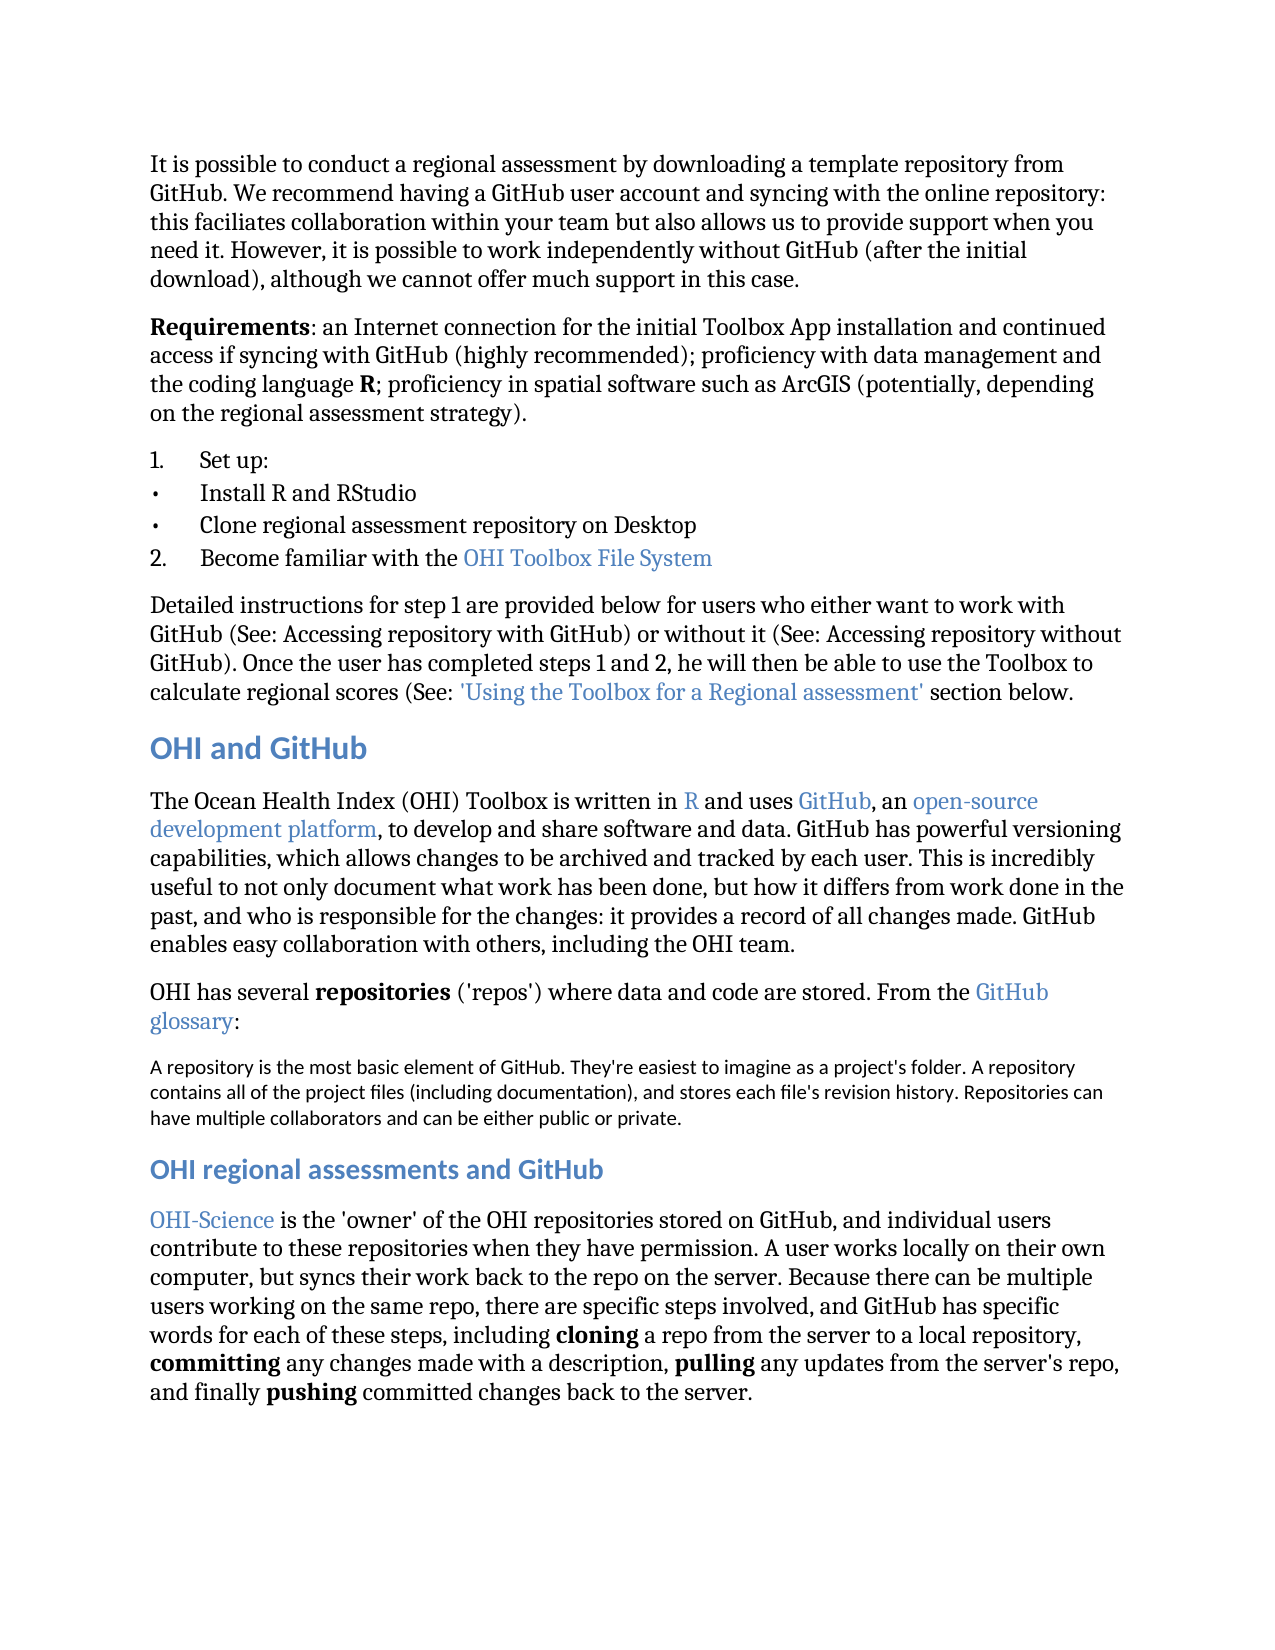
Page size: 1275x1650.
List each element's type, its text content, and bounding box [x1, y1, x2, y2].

list Set up: [150, 446, 1125, 475]
text Requirements: an Internet connection for the initial Toolbox App installation and continued access if syncing with GitHub (highly recommended); proficiency with data management and the coding language R; proficiency in spatial software such as ArcGIS (potentially, depending on the regional assessment strategy). [150, 312, 1125, 427]
text OHI has several repositories ('repos') where data and code are stored. From the GitHub glossary: [150, 978, 1125, 1035]
text It is possible to conduct a regional assessment by downloading a template repository from GitHub. We recommend having a GitHub user account and syncing with the online repository: this faciliates collaboration within your team but also allows us to provide support when you need it. However, it is possible to work independently without GitHub (after the initial download), although we cannot offer much support in this case. [150, 150, 1125, 294]
subtitle OHI regional assessments and GitHub [150, 1151, 1125, 1187]
list Clone regional assessment repository on Desktop [150, 511, 1125, 540]
text A repository is the most basic element of GitHub. They're easiest to imagine as a project's folder. A repository contains all of the project files (including documentation), and stores each file's revision history. Repositories can have multiple collaborators and can be either public or private. [150, 1054, 1125, 1130]
text OHI-Science is the 'owner' of the OHI repositories stored on GitHub, and individual users contribute to these repositories when they have permission. A user works locally on their own computer, but syncs their work back to the repo on the server. Because there can be multiple users working on the same repo, there are specific steps involved, and GitHub has specific words for each of these steps, including cloning a repo from the server to a local repository, committing any changes made with a description, pulling any updates from the server's repo, and finally pushing committed changes back to the server. [150, 1206, 1125, 1407]
text The Ocean Health Index (OHI) Toolbox is written in R and uses GitHub, an open-source development platform, to develop and share software and data. GitHub has powerful versioning capabilities, which allows changes to be archived and tracked by each user. This is incredibly useful to not only document what work has been done, but how it differs from work done in the past, and who is responsible for the changes: it provides a record of all changes made. GitHub enables easy collaboration with others, including the OHI team. [150, 787, 1125, 959]
subtitle OHI and GitHub [150, 727, 1125, 768]
list Install R and RStudio [150, 479, 1125, 507]
text Detailed instructions for step 1 are provided below for users who either want to work with GitHub (See: Accessing repository with GitHub) or without it (See: Accessing repository without GitHub). Once the user has completed steps 1 and 2, he will then be able to use the Toolbox to calculate regional scores (See: 'Using the Toolbox for a Regional assessment' section below. [150, 591, 1125, 706]
list Become familiar with the OHI Toolbox File System [150, 544, 1125, 572]
